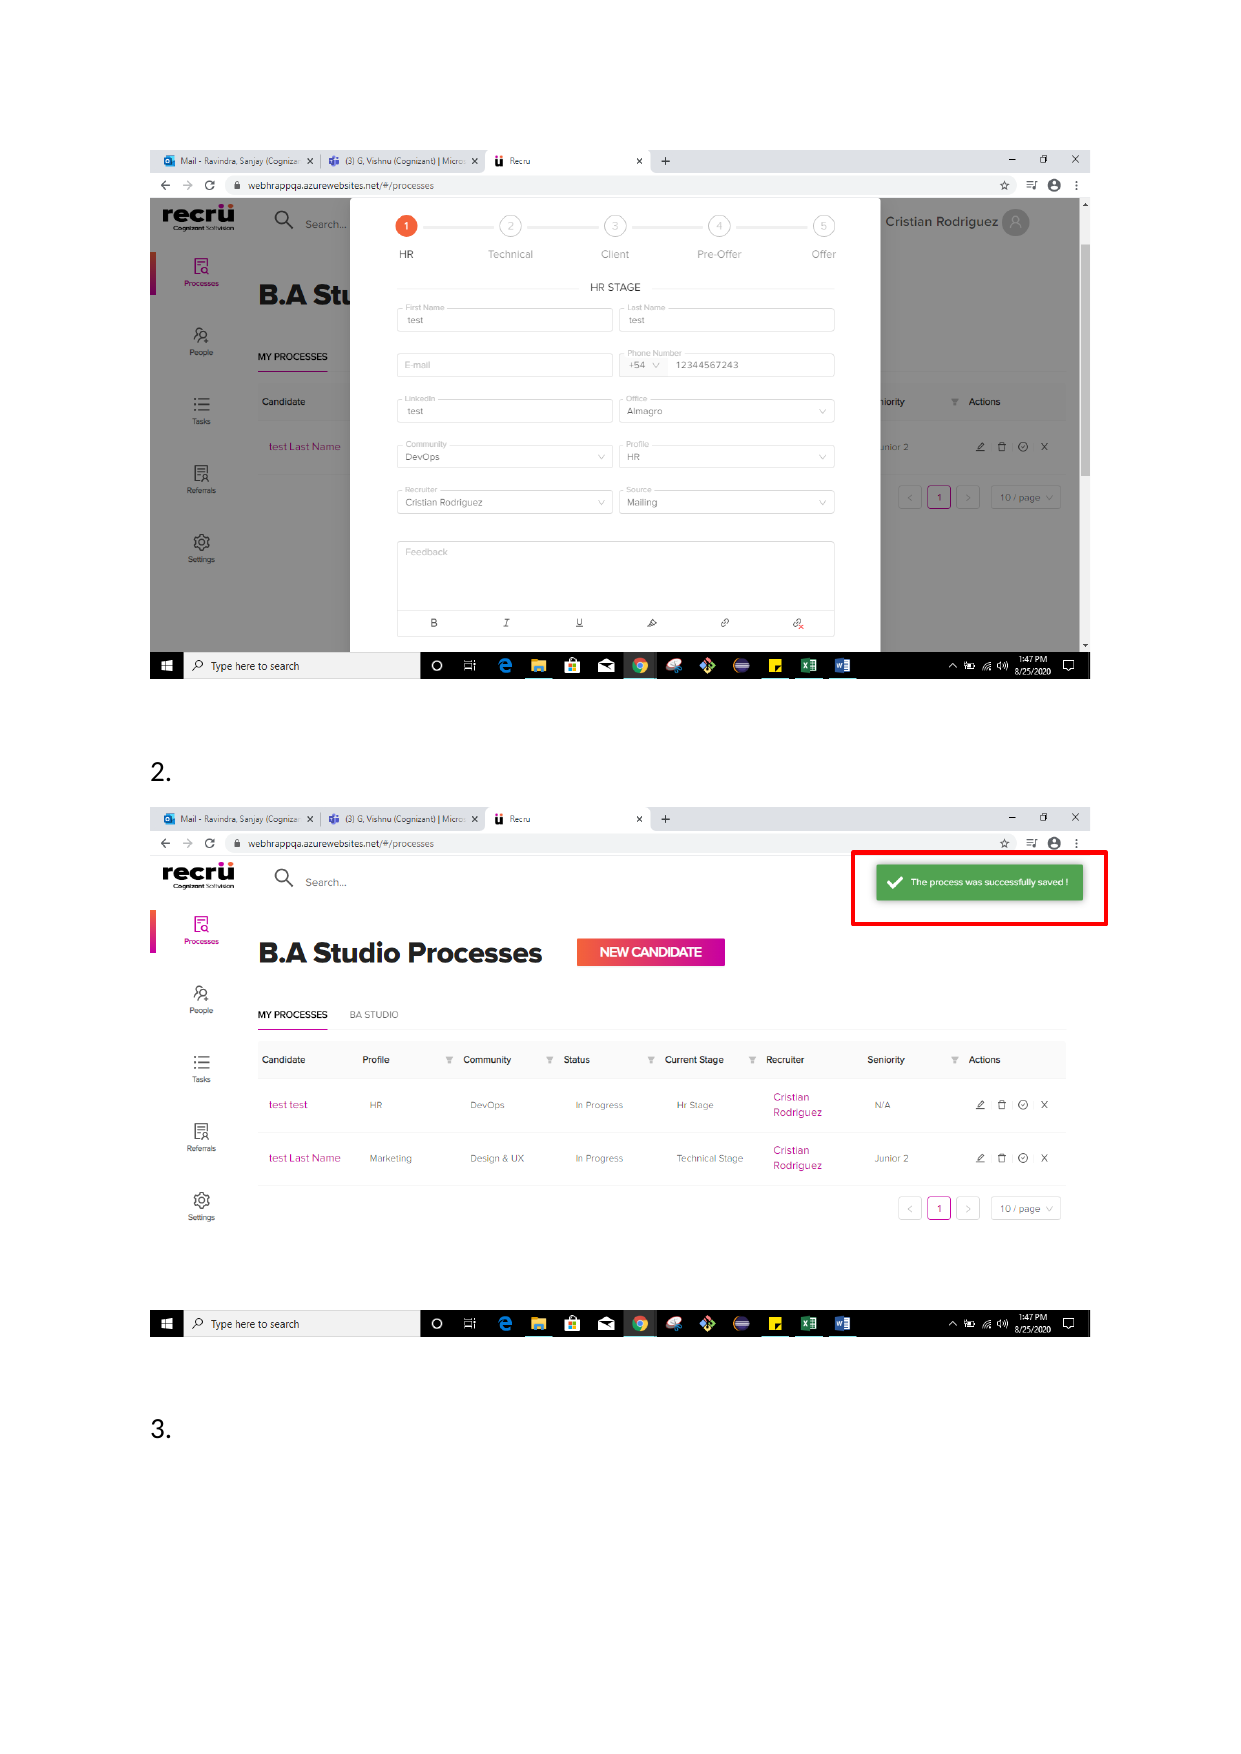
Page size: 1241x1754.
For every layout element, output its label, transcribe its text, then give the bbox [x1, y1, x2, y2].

text 2. [150, 753, 1090, 788]
text 3. [150, 1410, 1090, 1446]
picture [150, 150, 1091, 679]
picture [150, 807, 1091, 1337]
picture [855, 855, 1091, 922]
